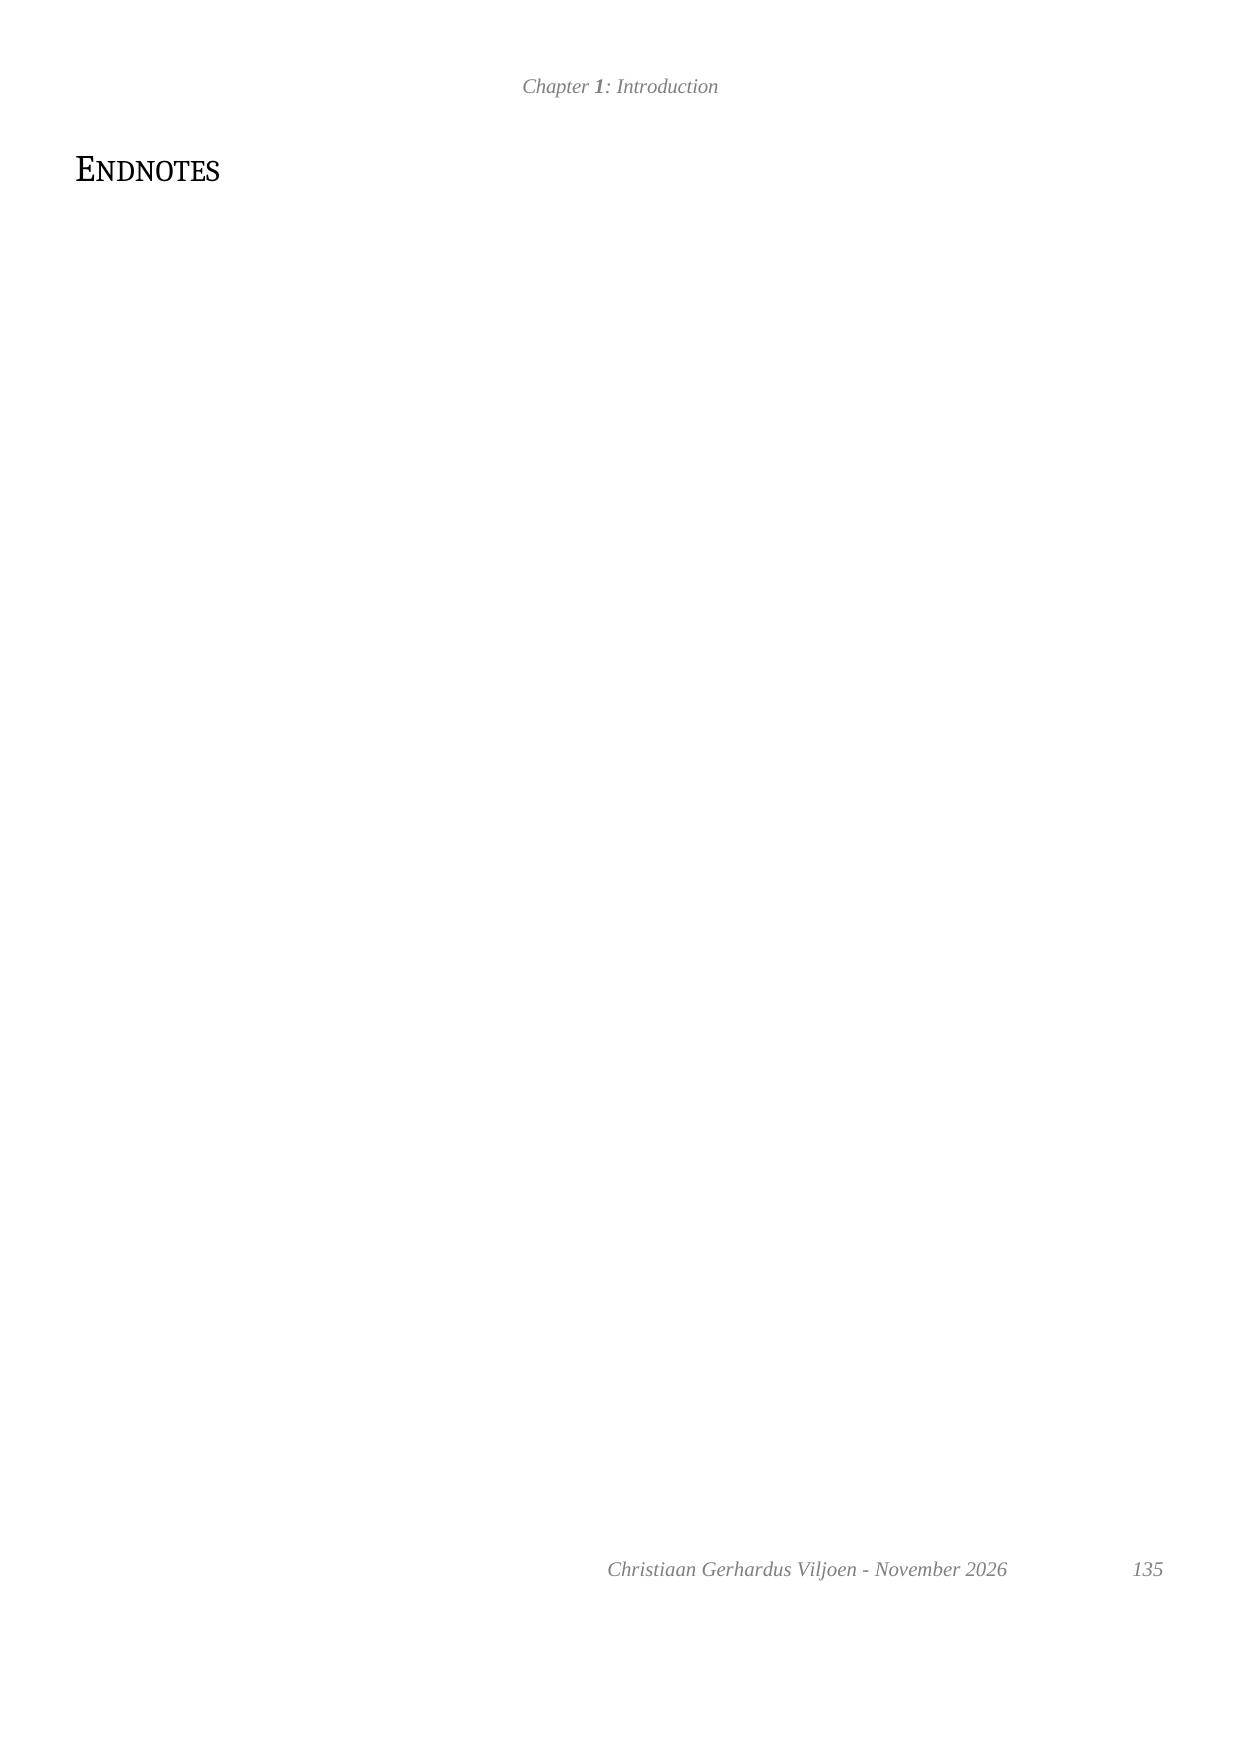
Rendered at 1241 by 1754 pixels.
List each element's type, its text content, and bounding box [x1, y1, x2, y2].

subtitle Endnotes [75, 148, 1165, 191]
